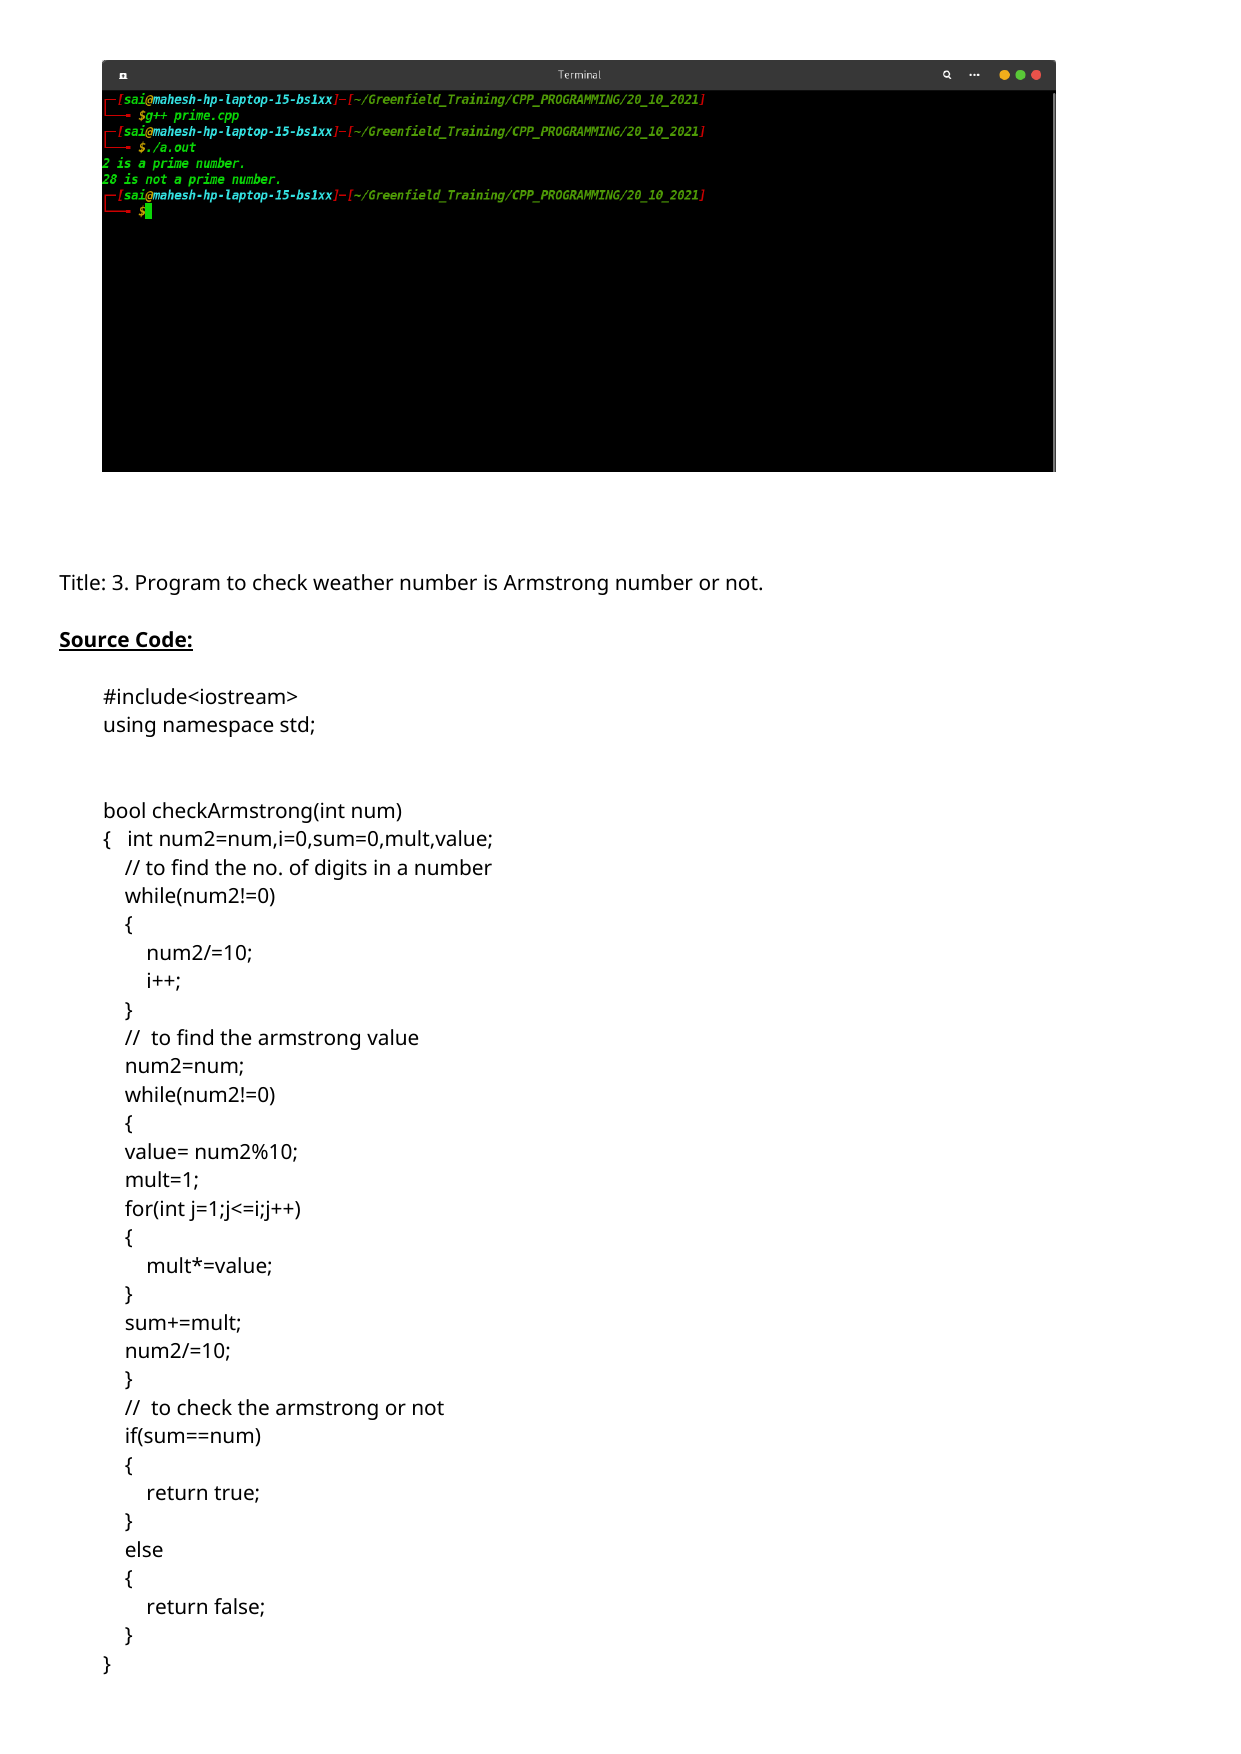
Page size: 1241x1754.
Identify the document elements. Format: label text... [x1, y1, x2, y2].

text } [59, 1279, 1181, 1308]
text } [59, 1507, 1181, 1535]
text #include<iostream> [59, 682, 1181, 710]
text return true; [59, 1478, 1181, 1507]
text while(num2!=0) [59, 1080, 1181, 1108]
text } [59, 1364, 1181, 1393]
text { [59, 1563, 1181, 1592]
text while(num2!=0) [59, 881, 1181, 909]
text for(int j=1;j<=i;j++) [59, 1194, 1181, 1222]
text if(sum==num) [59, 1421, 1181, 1450]
text mult*=value; [59, 1251, 1181, 1279]
text } [59, 995, 1181, 1023]
picture [102, 60, 1056, 472]
text // to check the armstrong or not [59, 1393, 1181, 1421]
text // to find the no. of digits in a number [59, 853, 1181, 881]
text // to find the armstrong value [59, 1023, 1181, 1052]
text value= num2%10; [59, 1137, 1181, 1165]
text num2/=10; [59, 1336, 1181, 1364]
text using namespace std; [59, 710, 1181, 739]
text { [59, 909, 1181, 938]
text { int num2=num,i=0,sum=0,mult,value; [59, 824, 1181, 853]
text return false; [59, 1592, 1181, 1620]
text } [59, 1620, 1181, 1649]
text } [59, 1649, 1181, 1677]
text else [59, 1535, 1181, 1563]
text mult=1; [59, 1165, 1181, 1194]
text bool checkArmstrong(int num) [59, 796, 1181, 824]
text Source Code: [59, 625, 1181, 653]
text { [59, 1108, 1181, 1137]
text Title: 3. Program to check weather number is Armstrong number or not. [59, 568, 1181, 597]
text num2=num; [59, 1052, 1181, 1080]
text num2/=10; [59, 938, 1181, 966]
text sum+=mult; [59, 1308, 1181, 1336]
text { [59, 1450, 1181, 1478]
text i++; [59, 966, 1181, 995]
text { [59, 1222, 1181, 1251]
